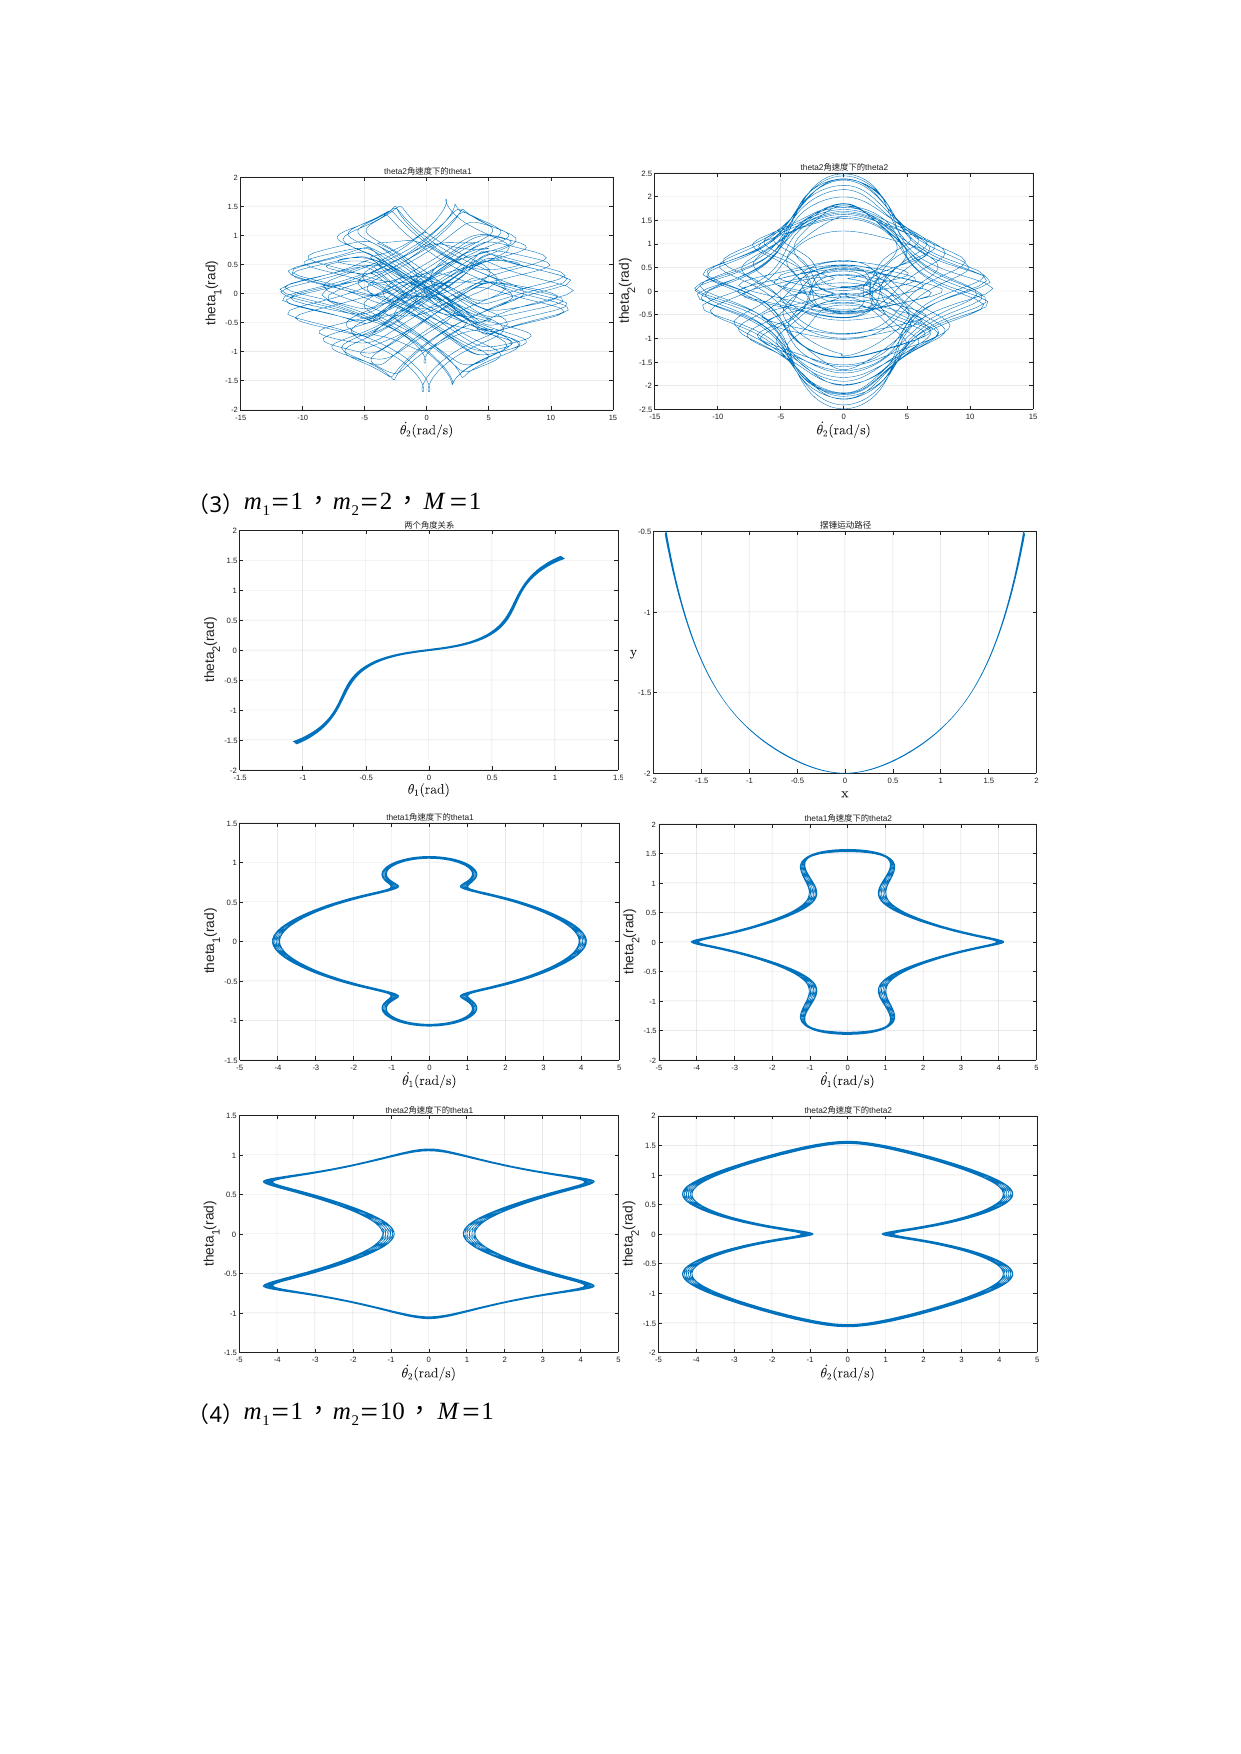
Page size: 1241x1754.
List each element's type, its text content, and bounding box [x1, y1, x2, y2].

text （4） [187, 1397, 1053, 1429]
text （3） [187, 487, 1053, 519]
